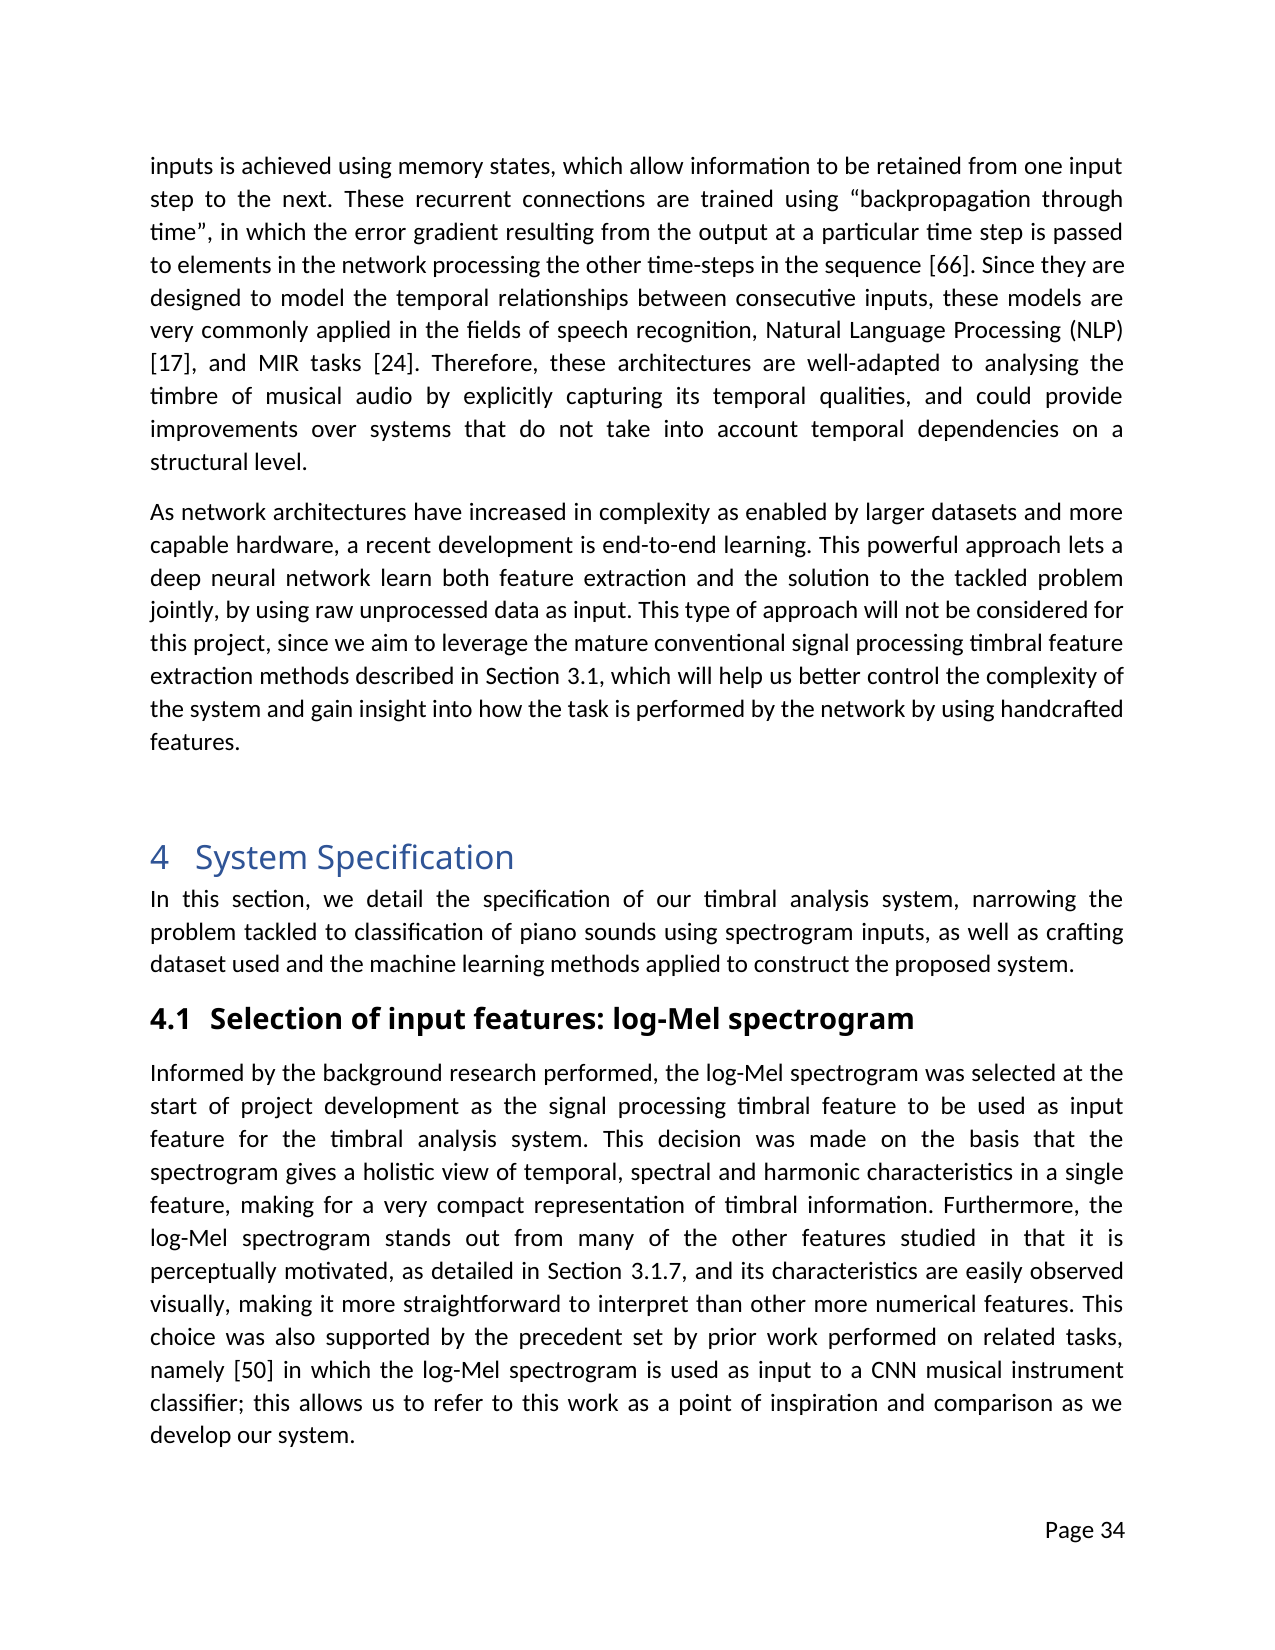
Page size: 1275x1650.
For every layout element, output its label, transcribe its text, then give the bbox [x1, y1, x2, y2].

subtitle Selection of input features: log-Mel spectrogram [150, 998, 1125, 1038]
text As network architectures have increased in complexity as enabled by larger datasets and more capable hardware, a recent development is end-to-end learning. This powerful approach lets a deep neural network learn both feature extraction and the solution to the tackled problem jointly, by using raw unprocessed data as input. This type of approach will not be considered for this project, since we aim to leverage the mature conventional signal processing timbral feature extraction methods described in Section 3.1, which will help us better control the complexity of the system and gain insight into how the task is performed by the network by using handcrafted features. [150, 496, 1125, 757]
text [150, 150, 1125, 477]
text Informed by the background research performed, the log-Mel spectrogram was selected at the start of project development as the signal processing timbral feature to be used as input feature for the timbral analysis system. This decision was made on the basis that the spectrogram gives a holistic view of temporal, spectral and harmonic characteristics in a single feature, making for a very compact representation of timbral information. Furthermore, the log-Mel spectrogram stands out from many of the other features studied in that it is perceptually motivated, as detailed in Section 3.1.7, and its characteristics are easily observed visually, making it more straightforward to interpret than other more numerical features. This choice was also supported by the precedent set by prior work performed on related tasks, namely in which the log-Mel spectrogram is used as input to a CNN musical instrument classifier; this allows us to refer to this work as a point of inspiration and comparison as we develop our system. [150, 1058, 1125, 1450]
subtitle System Specification [150, 834, 1125, 879]
text In this section, we detail the specification of our timbral analysis system, narrowing the problem tackled to classification of piano sounds using spectrogram inputs, as well as crafting dataset used and the machine learning methods applied to construct the proposed system. [150, 883, 1125, 979]
